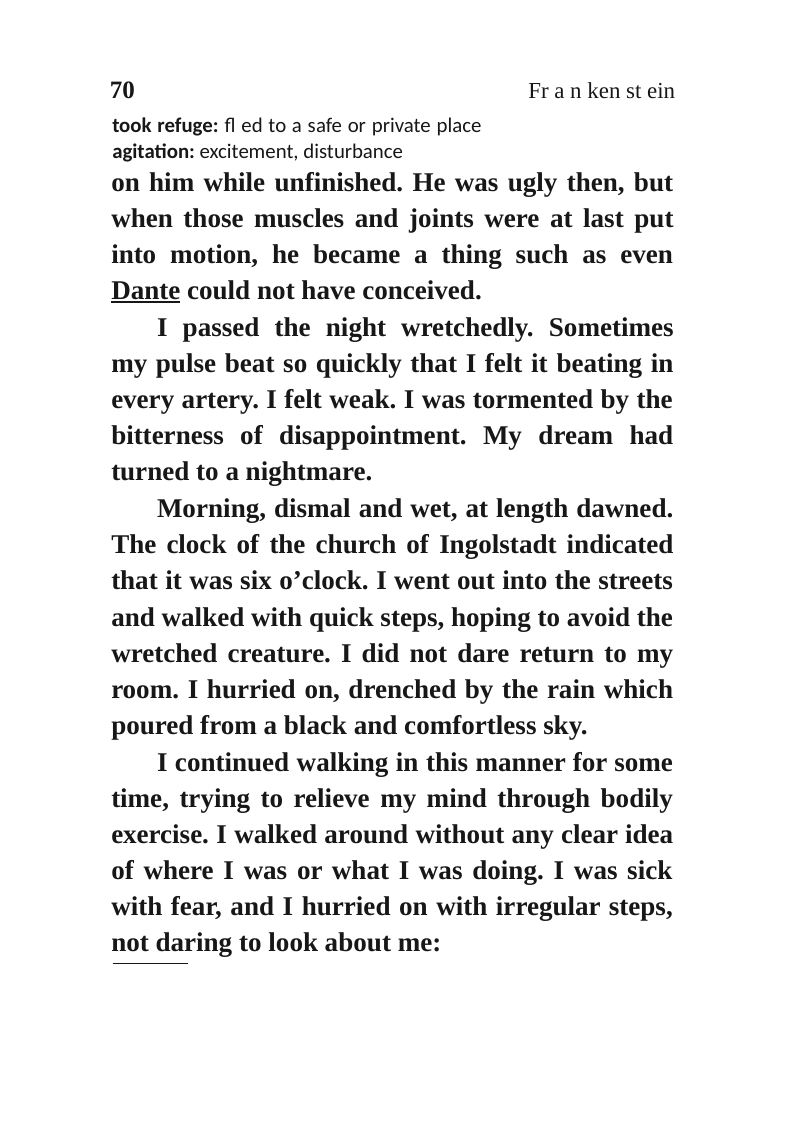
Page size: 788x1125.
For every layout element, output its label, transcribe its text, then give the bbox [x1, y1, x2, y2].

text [111, 112, 482, 164]
text on him while unfinished. He was ugly then, but when those muscles and joints were at last put into motion, he became a thing such as even Dante could not have conceived. [111, 166, 674, 305]
text I continued walking in this manner for some time, trying to relieve my mind through bodily exercise. I walked around without any clear idea of where I was or what I was doing. I was sick with fear, and I hurried on with irregular steps, not daring to look about me: [111, 746, 674, 957]
text I passed the night wretchedly. Sometimes my pulse beat so quickly that I felt it beating in every artery. I felt weak. I was tormented by the bitterness of disappointment. My dream had turned to a nightmare. [111, 311, 674, 487]
text Morning, dismal and wet, at length dawned. The clock of the church of Ingolstadt indicated that it was six o’clock. I went out into the streets and walked with quick steps, hoping to avoid the wretched creature. I did not dare return to my room. I hurried on, drenched by the rain which poured from a black and comfortless sky. [111, 492, 674, 740]
